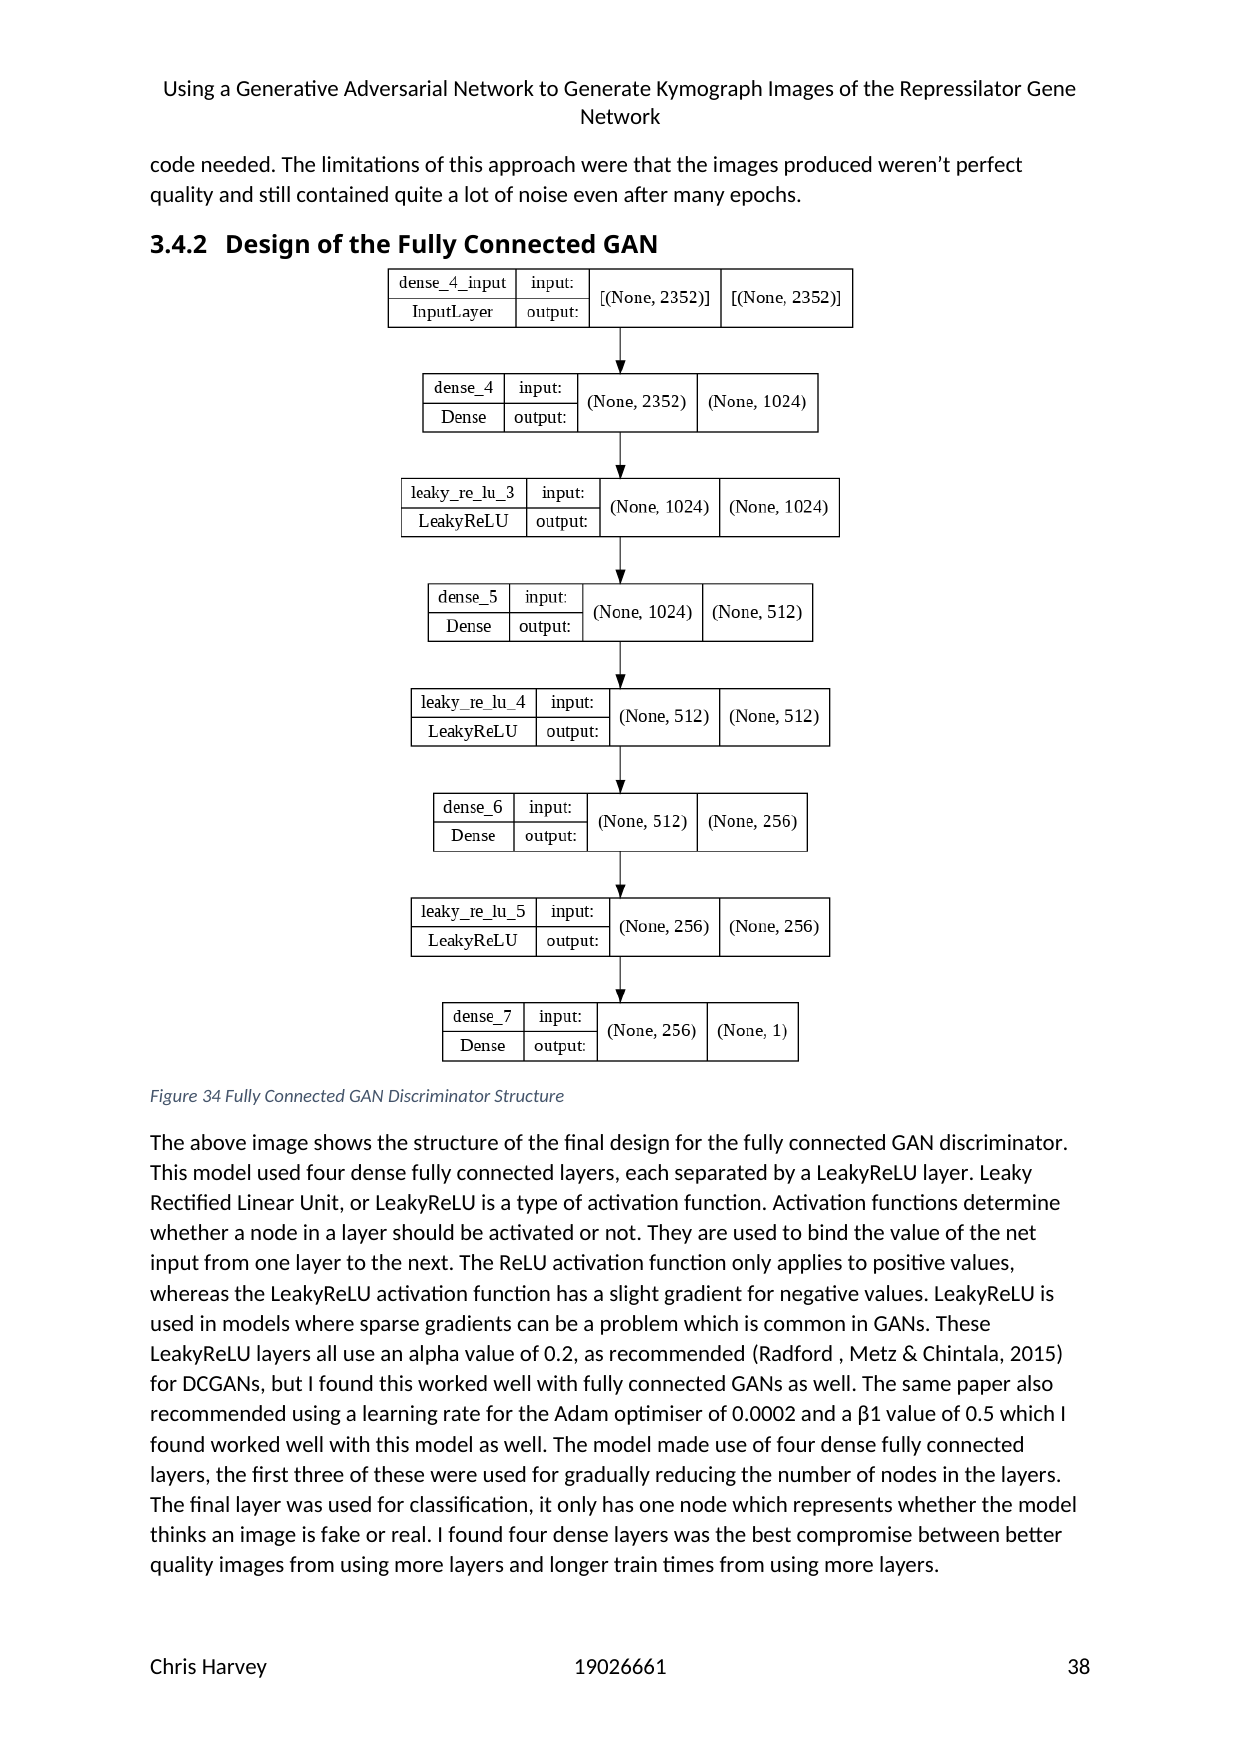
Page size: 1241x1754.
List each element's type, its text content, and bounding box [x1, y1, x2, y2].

subtitle Design of the Fully Connected GAN [150, 227, 1090, 261]
text The above image shows the structure of the final design for the fully connected GAN discriminator. This model used four dense fully connected layers, each separated by a LeakyReLU layer. Leaky Rectified Linear Unit, or LeakyReLU is a type of activation function. Activation functions determine whether a node in a layer should be activated or not. They are used to bind the value of the net input from one layer to the next. The ReLU activation function only applies to positive values, whereas the LeakyReLU activation function has a slight gradient for negative values. LeakyReLU is used in models where sparse gradients can be a problem which is common in GANs. These LeakyReLU layers all use an alpha value of 0.2, as recommended for DCGANs, but I found this worked well with fully connected GANs as well. The same paper also recommended using a learning rate for the Adam optimiser of 0.0002 and a β1 value of 0.5 which I found worked well with this model as well. The model made use of four dense fully connected layers, the first three of these were used for gradually reducing the number of nodes in the layers. The final layer was used for classification, it only has one node which represents whether the model thinks an image is fake or real. I found four dense layers was the best compromise between better quality images from using more layers and longer train times from using more layers. [150, 1128, 1090, 1579]
text Figure 34 Fully Connected GAN Discriminator Structure [150, 1084, 1090, 1107]
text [150, 150, 1090, 208]
picture [383, 263, 857, 1066]
